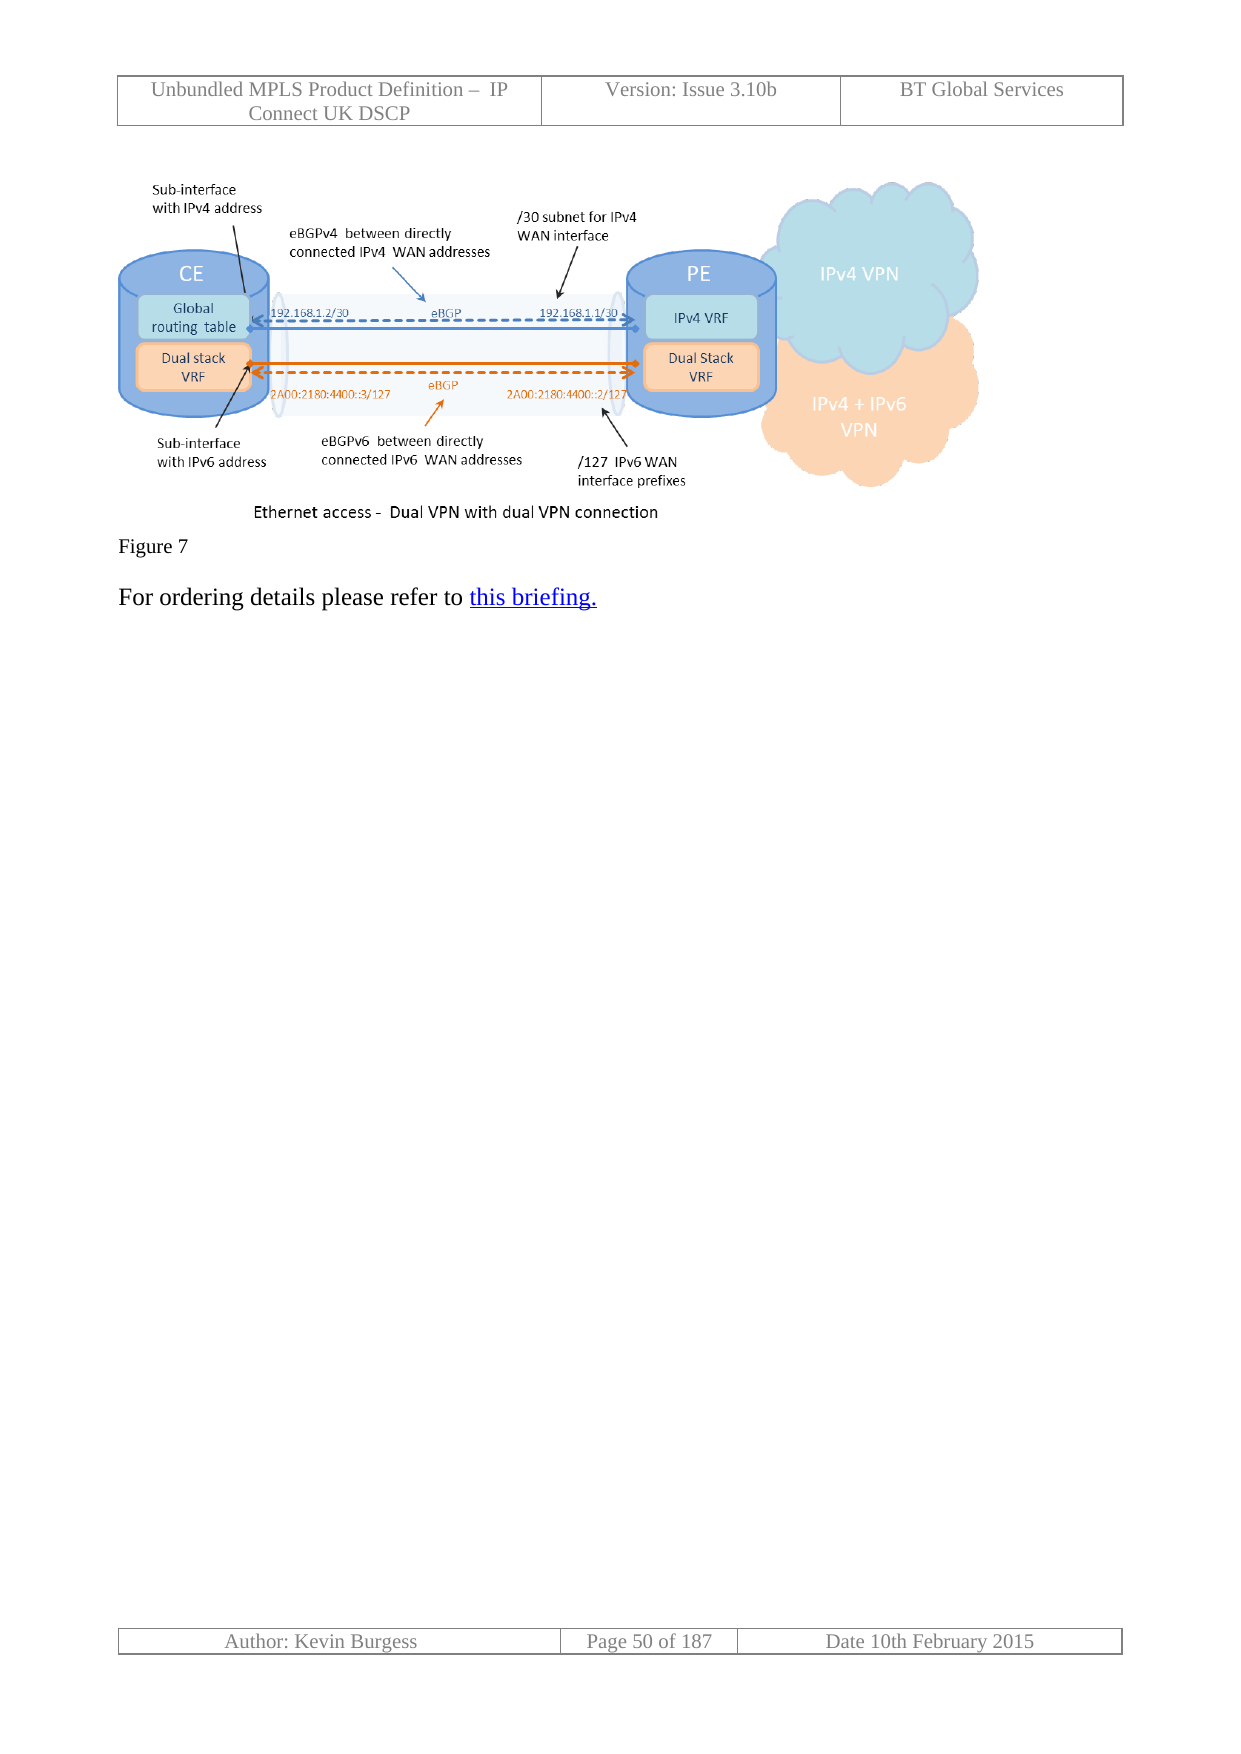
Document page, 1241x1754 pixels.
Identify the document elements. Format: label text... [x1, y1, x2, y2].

text Figure 7 [118, 534, 1122, 558]
picture [118, 174, 979, 534]
text For ordering details please refer to this briefing. [118, 582, 1122, 611]
